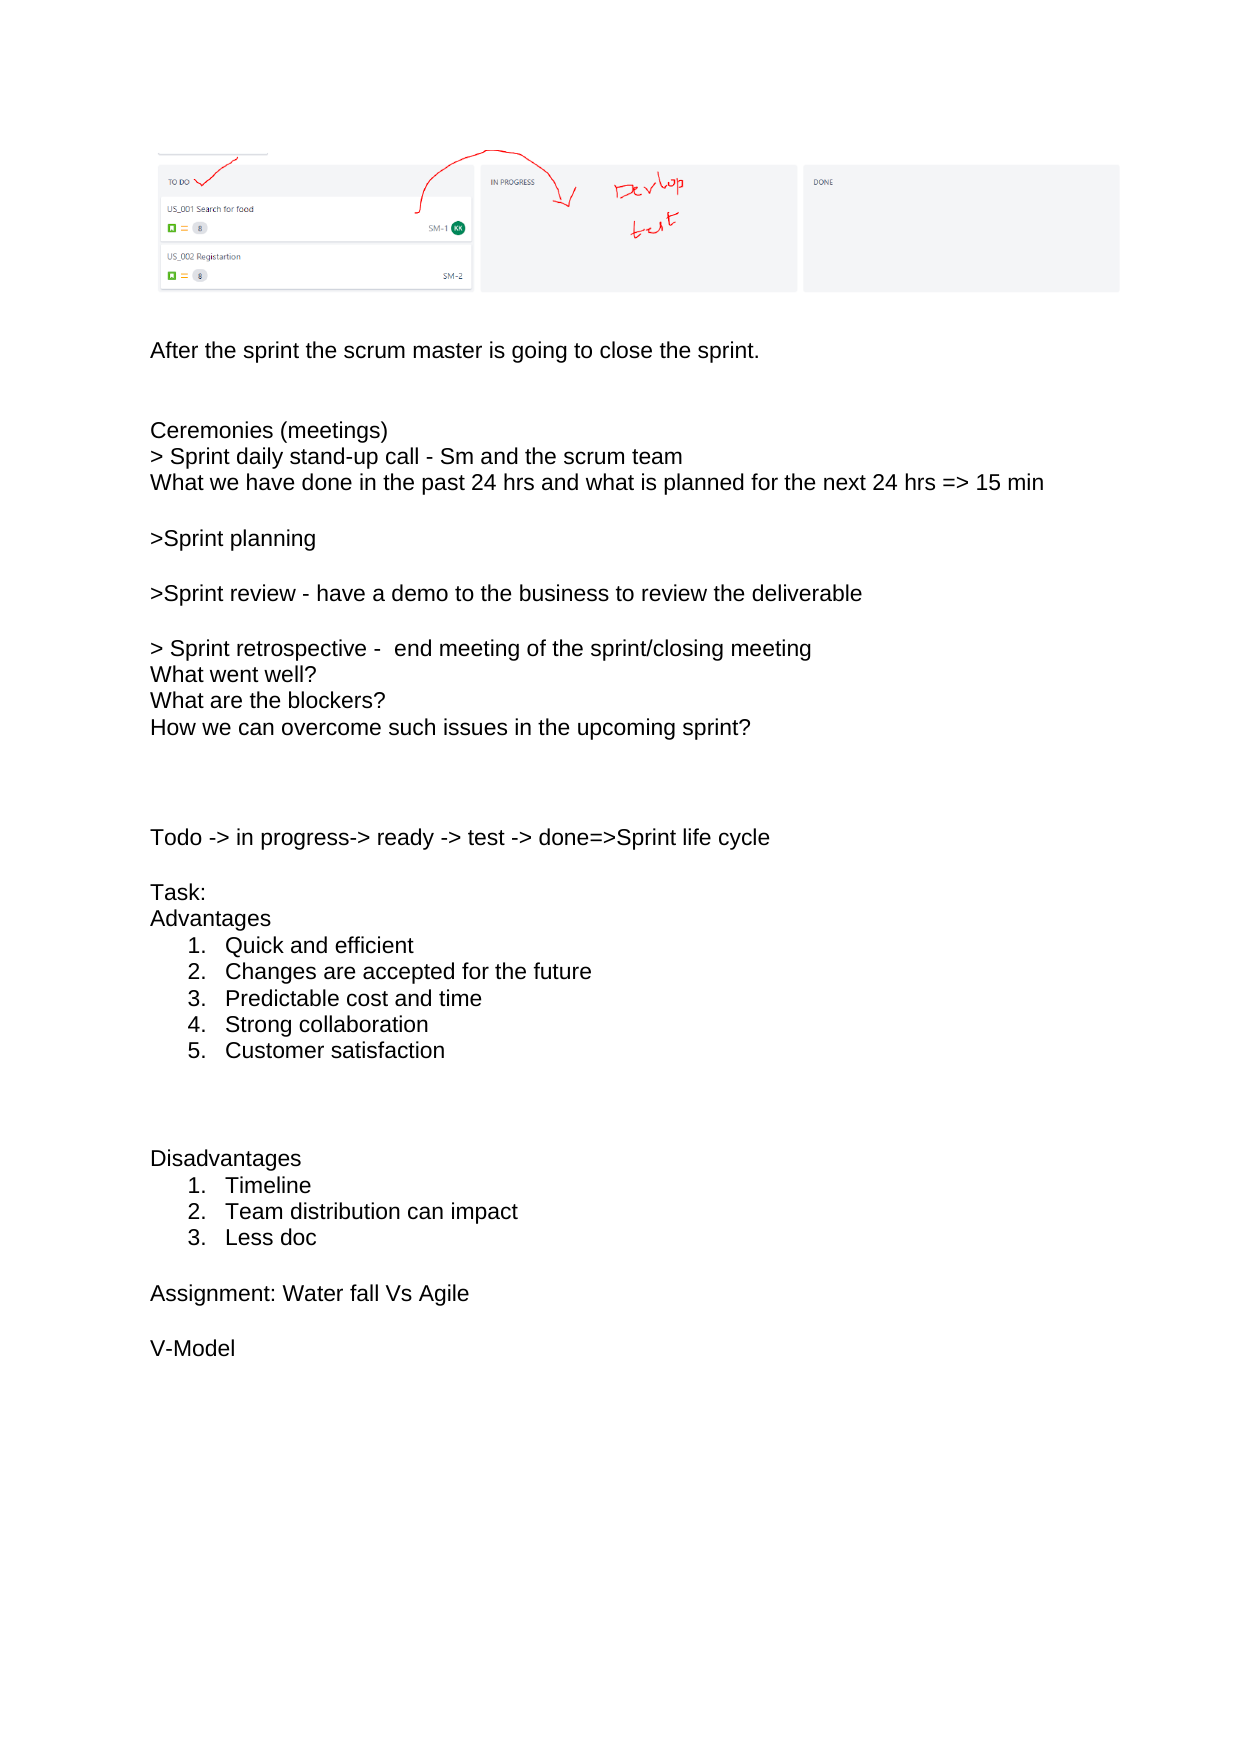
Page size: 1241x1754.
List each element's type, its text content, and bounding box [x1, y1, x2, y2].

text What we have done in the past 24 hrs and what is planned for the next 24 hrs => 15 min [150, 469, 1090, 496]
text > Sprint daily stand-up call - Sm and the scrum team [150, 443, 1090, 469]
text >Sprint planning [150, 524, 1090, 551]
text What are the blockers? [150, 687, 1090, 714]
text After the sprint the scrum master is going to close the sprint. [150, 337, 1090, 363]
text Disadvantages [150, 1145, 1090, 1172]
text Advantages [150, 905, 1090, 932]
list Predictable cost and time [187, 984, 1090, 1011]
list Quick and efficient [187, 932, 1090, 958]
list Customer satisfaction [187, 1037, 1090, 1063]
text >Sprint review - have a demo to the business to review the deliverable [150, 579, 1090, 606]
text Todo -> in progress-> ready -> test -> done=>Sprint life cycle [150, 824, 1090, 850]
list Team distribution can impact [187, 1198, 1090, 1224]
text Task: [150, 879, 1090, 905]
text > Sprint retrospective - end meeting of the sprint/closing meeting [150, 635, 1090, 661]
picture [150, 150, 1125, 308]
text Assignment: Water fall Vs Agile [150, 1279, 1090, 1306]
list Timeline [187, 1172, 1090, 1198]
text V-Model [150, 1334, 1090, 1361]
list Strong collaboration [187, 1011, 1090, 1037]
text What went well? [150, 661, 1090, 687]
text How we can overcome such issues in the upcoming sprint? [150, 714, 1090, 740]
list Less doc [187, 1224, 1090, 1251]
text Ceremonies (meetings) [150, 417, 1090, 443]
list Changes are accepted for the future [187, 958, 1090, 984]
